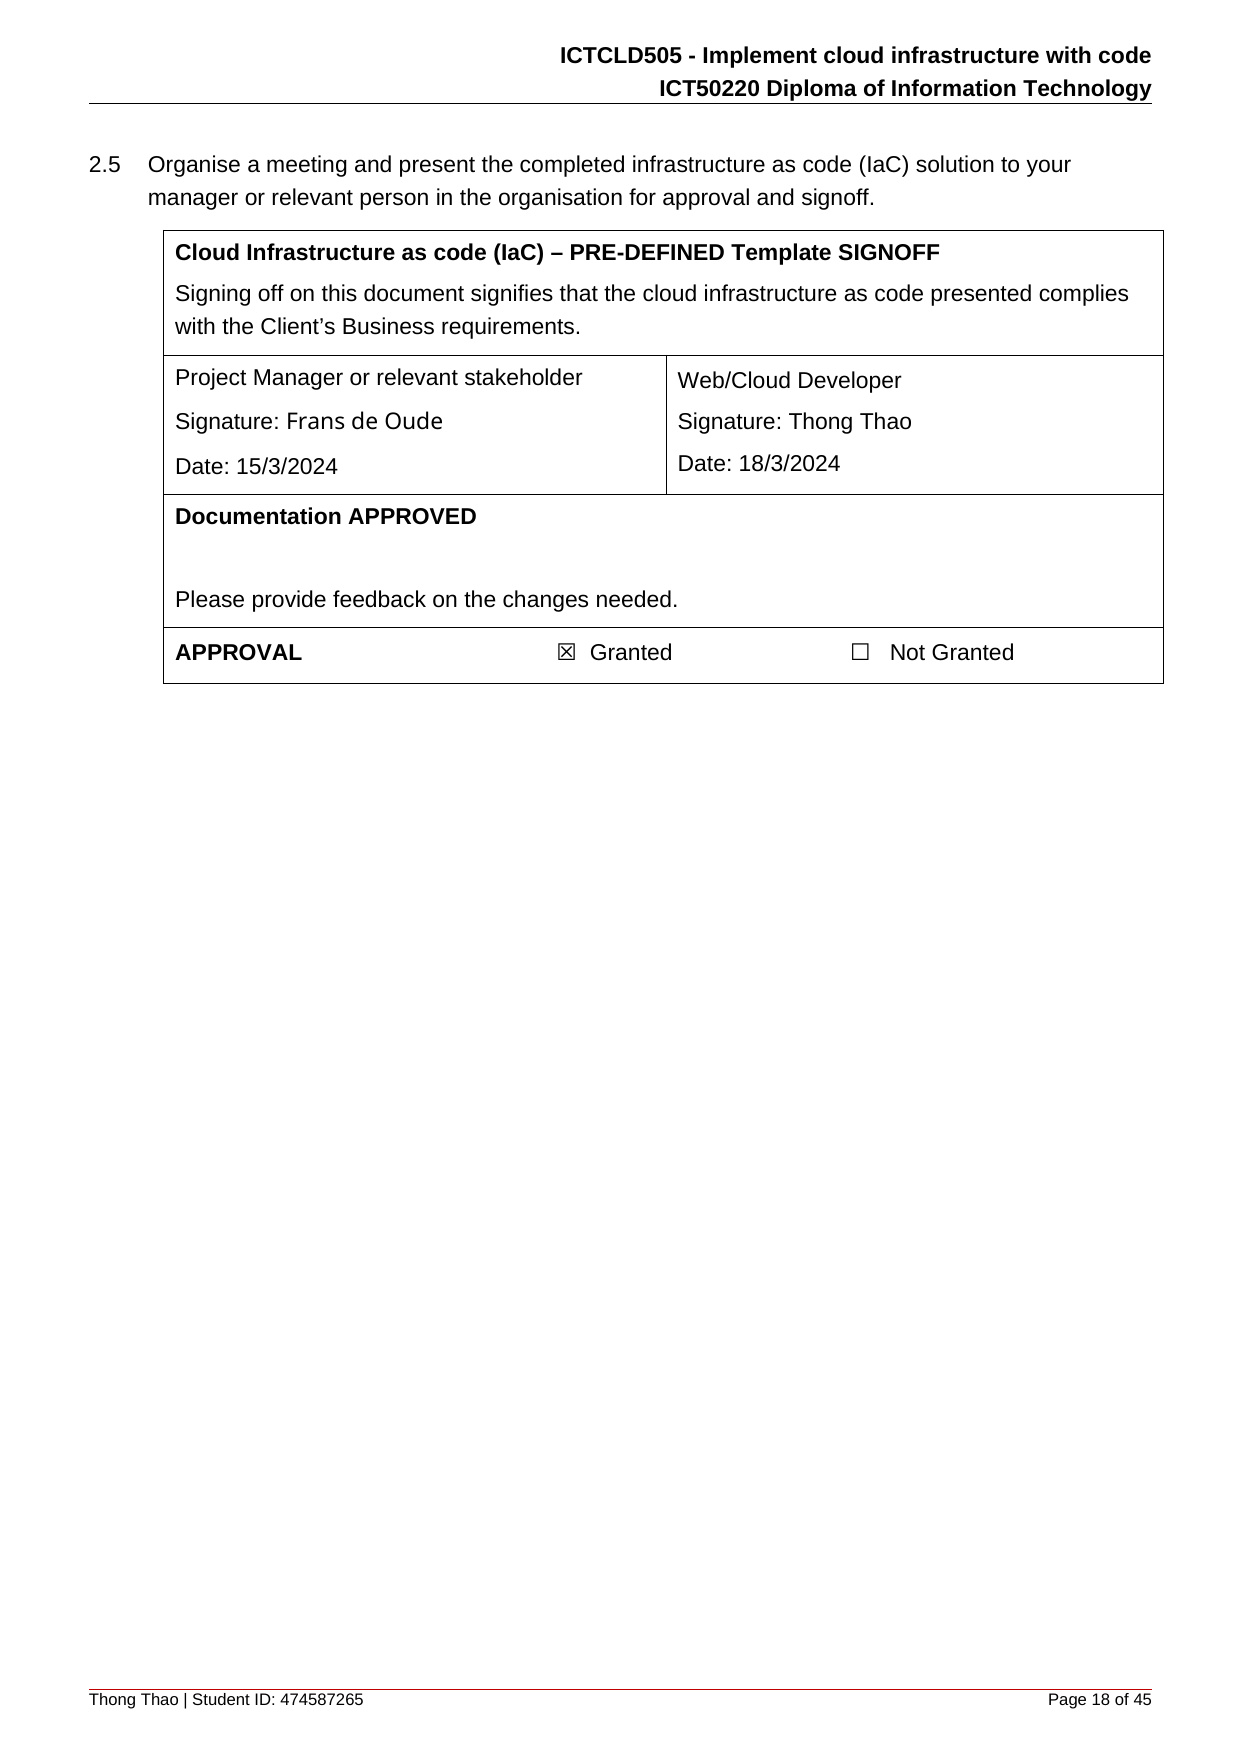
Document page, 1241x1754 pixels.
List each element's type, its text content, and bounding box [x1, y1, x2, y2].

table_cell Documentation APPROVED Please provide feedback on the changes needed. [164, 495, 1163, 627]
table_cell Project Manager or relevant stakeholder Signature: Frans de Oude Date: 15/3/2024 [164, 356, 666, 494]
table_cell APPROVAL Granted Not Granted [164, 628, 1163, 682]
table_header Cloud Infrastructure as code (IaC) – PRE-DEFINED Template SIGNOFF Signing off on this document signifies that the cloud infrastructure as code presented complies with the Client’s Business requirements. [164, 231, 1163, 354]
table_cell Web/Cloud Developer Signature: Thong Thao Date: 18/3/2024 [667, 356, 1163, 494]
text 2.5 Organise a meeting and present the completed infrastructure as code (IaC) solution to your manager or relevant person in the organisation for approval and signoff. [89, 151, 1152, 211]
